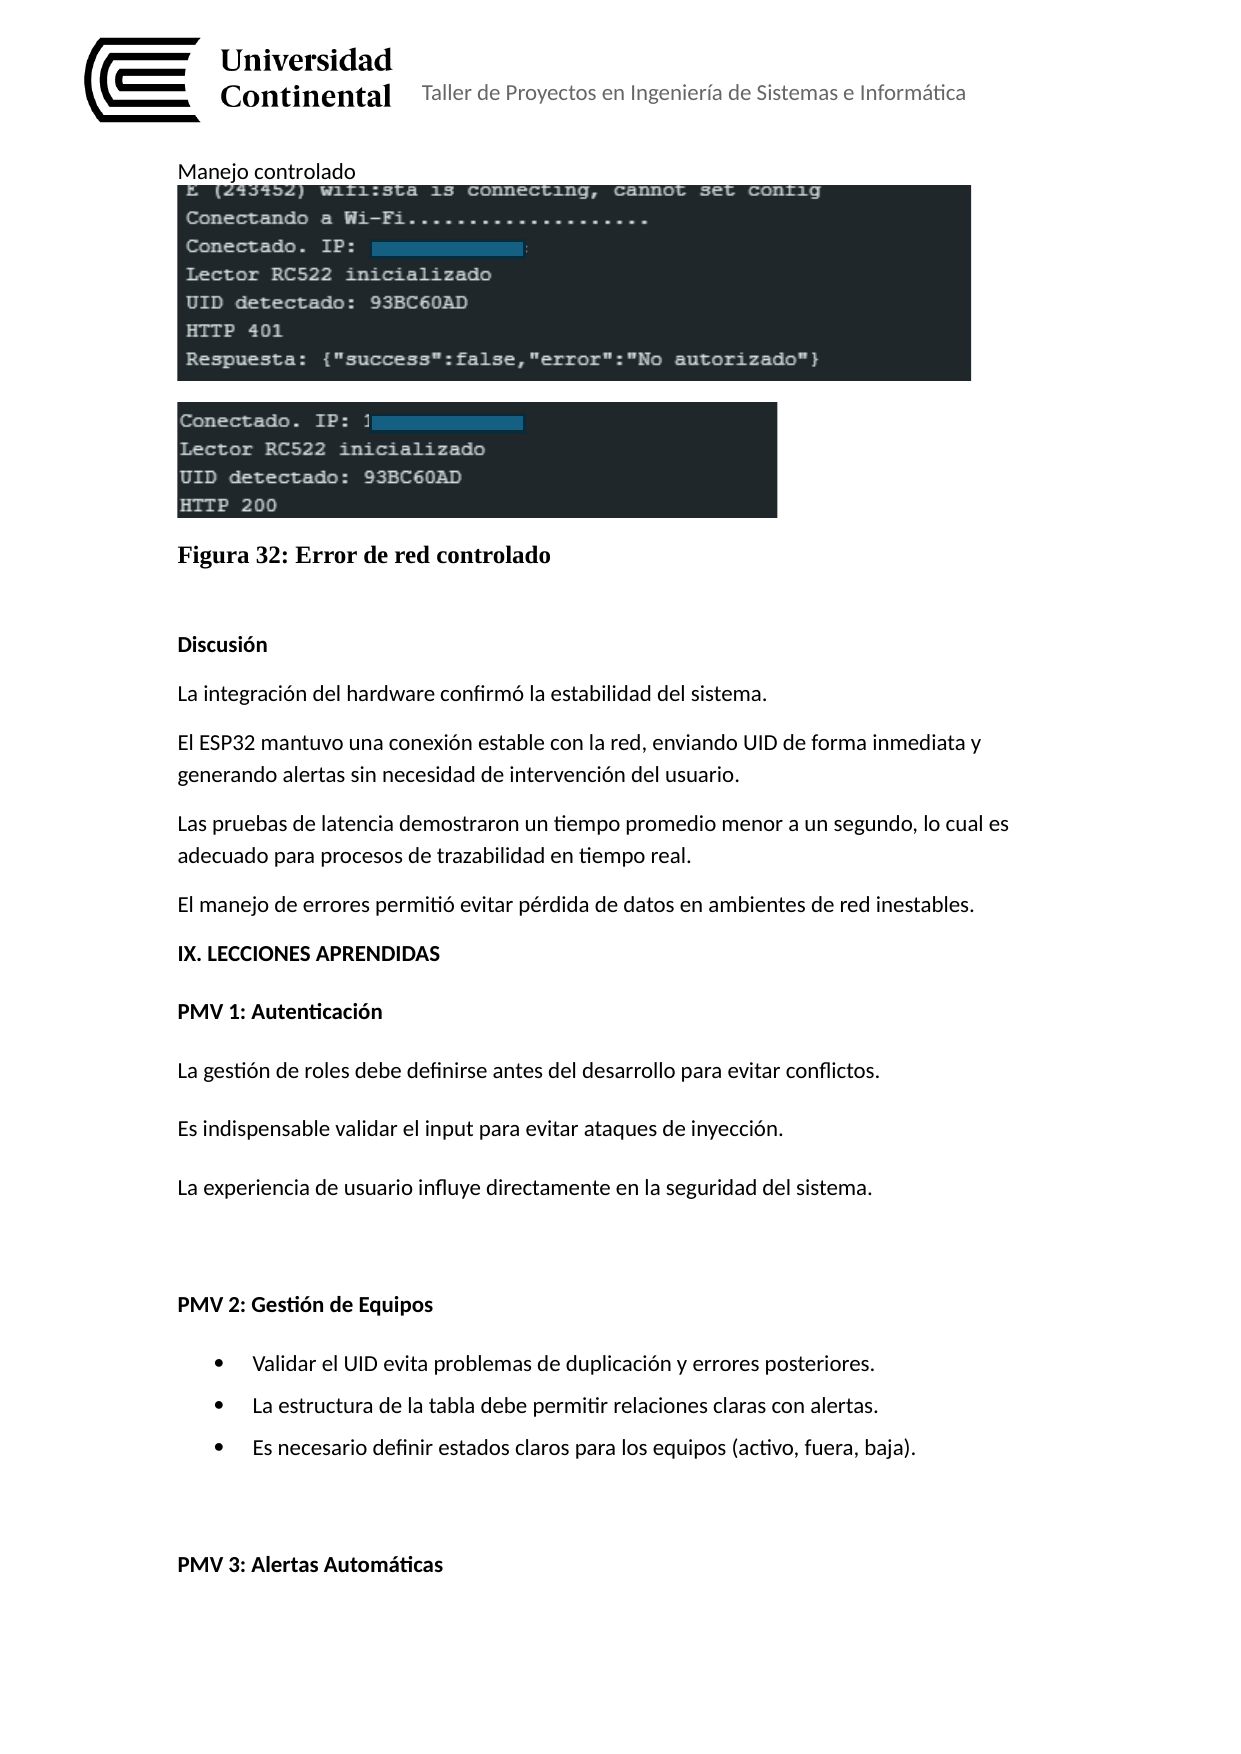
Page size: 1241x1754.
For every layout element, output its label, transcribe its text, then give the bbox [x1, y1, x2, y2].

picture [177, 402, 778, 518]
text La integración del hardware confirmó la estabilidad del sistema. [177, 679, 1063, 707]
text Es indispensable validar el input para evitar ataques de inyección. [177, 1114, 1063, 1143]
text El manejo de errores permitió evitar pérdida de datos en ambientes de red inestables. [177, 890, 1063, 918]
text Discusión [177, 630, 1063, 658]
text Manejo controlado [177, 157, 1063, 185]
text IX. LECCIONES APRENDIDAS [177, 939, 1063, 967]
subtitle Figura 32: Error de red controlado [177, 540, 1063, 568]
picture [80, 34, 396, 125]
list Es necesario definir estados claros para los equipos (activo, fuera, baja). [215, 1433, 1063, 1461]
text El ESP32 mantuvo una conexión estable con la red, enviando UID de forma inmediata y generando alertas sin necesidad de intervención del usuario. [177, 728, 1063, 788]
text PMV 1: Autenticación [177, 997, 1063, 1025]
list La estructura de la tabla debe permitir relaciones claras con alertas. [215, 1391, 1063, 1419]
text La experiencia de usuario influye directamente en la seguridad del sistema. [177, 1173, 1063, 1201]
list Validar el UID evita problemas de duplicación y errores posteriores. [215, 1349, 1063, 1377]
text La gestión de roles debe definirse antes del desarrollo para evitar conflictos. [177, 1056, 1063, 1084]
text PMV 2: Gestión de Equipos [177, 1291, 1063, 1318]
text Las pruebas de latencia demostraron un tiempo promedio menor a un segundo, lo cual es adecuado para procesos de trazabilidad en tiempo real. [177, 809, 1063, 869]
text PMV 3: Alertas Automáticas [177, 1550, 1063, 1578]
picture [177, 185, 972, 381]
